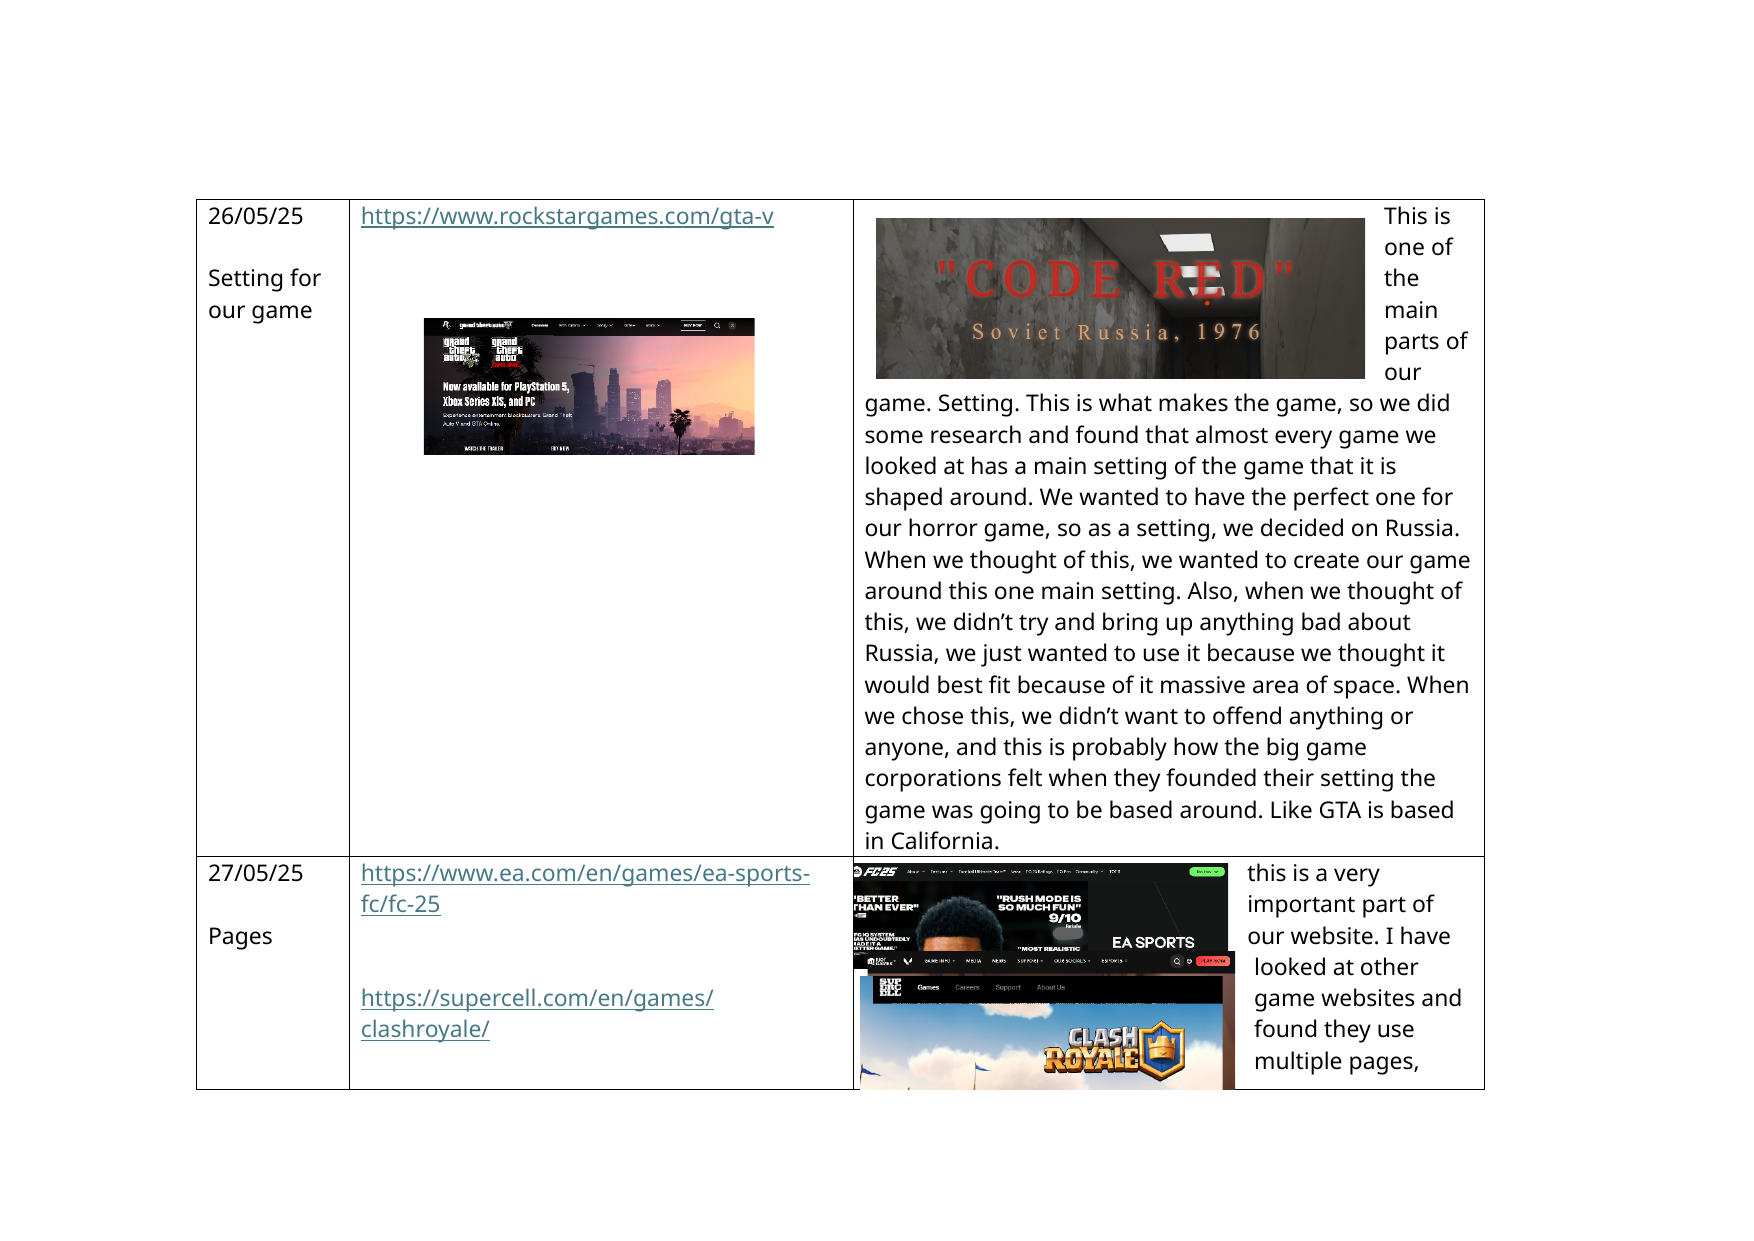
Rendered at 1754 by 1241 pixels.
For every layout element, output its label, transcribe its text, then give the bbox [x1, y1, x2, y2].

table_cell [350, 857, 853, 1089]
table_cell This is one of the main parts of our game. Setting. This is what makes the game, so we did some research and found that almost every game we looked at has a main setting of the game that it is shaped around. We wanted to have the perfect one for our horror game, so as a setting, we decided on Russia. When we thought of this, we wanted to create our game around this one main setting. Also, when we thought of this, we didn’t try and bring up anything bad about Russia, we just wanted to use it because we thought it would best fit because of it massive area of space. When we chose this, we didn’t want to offend anything or anyone, and this is probably how the big game corporations felt when they founded their setting the game was going to be based around. Like GTA is based in California. [854, 200, 1484, 856]
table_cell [854, 857, 1484, 1089]
picture [853, 863, 1236, 1090]
table_cell 27/05/25 Pages [197, 857, 349, 1089]
picture [423, 318, 755, 455]
picture [876, 218, 1366, 379]
table_cell https://www.rockstargames.com/gta-v [350, 200, 853, 856]
table_cell 26/05/25 Setting for our game [197, 200, 349, 856]
